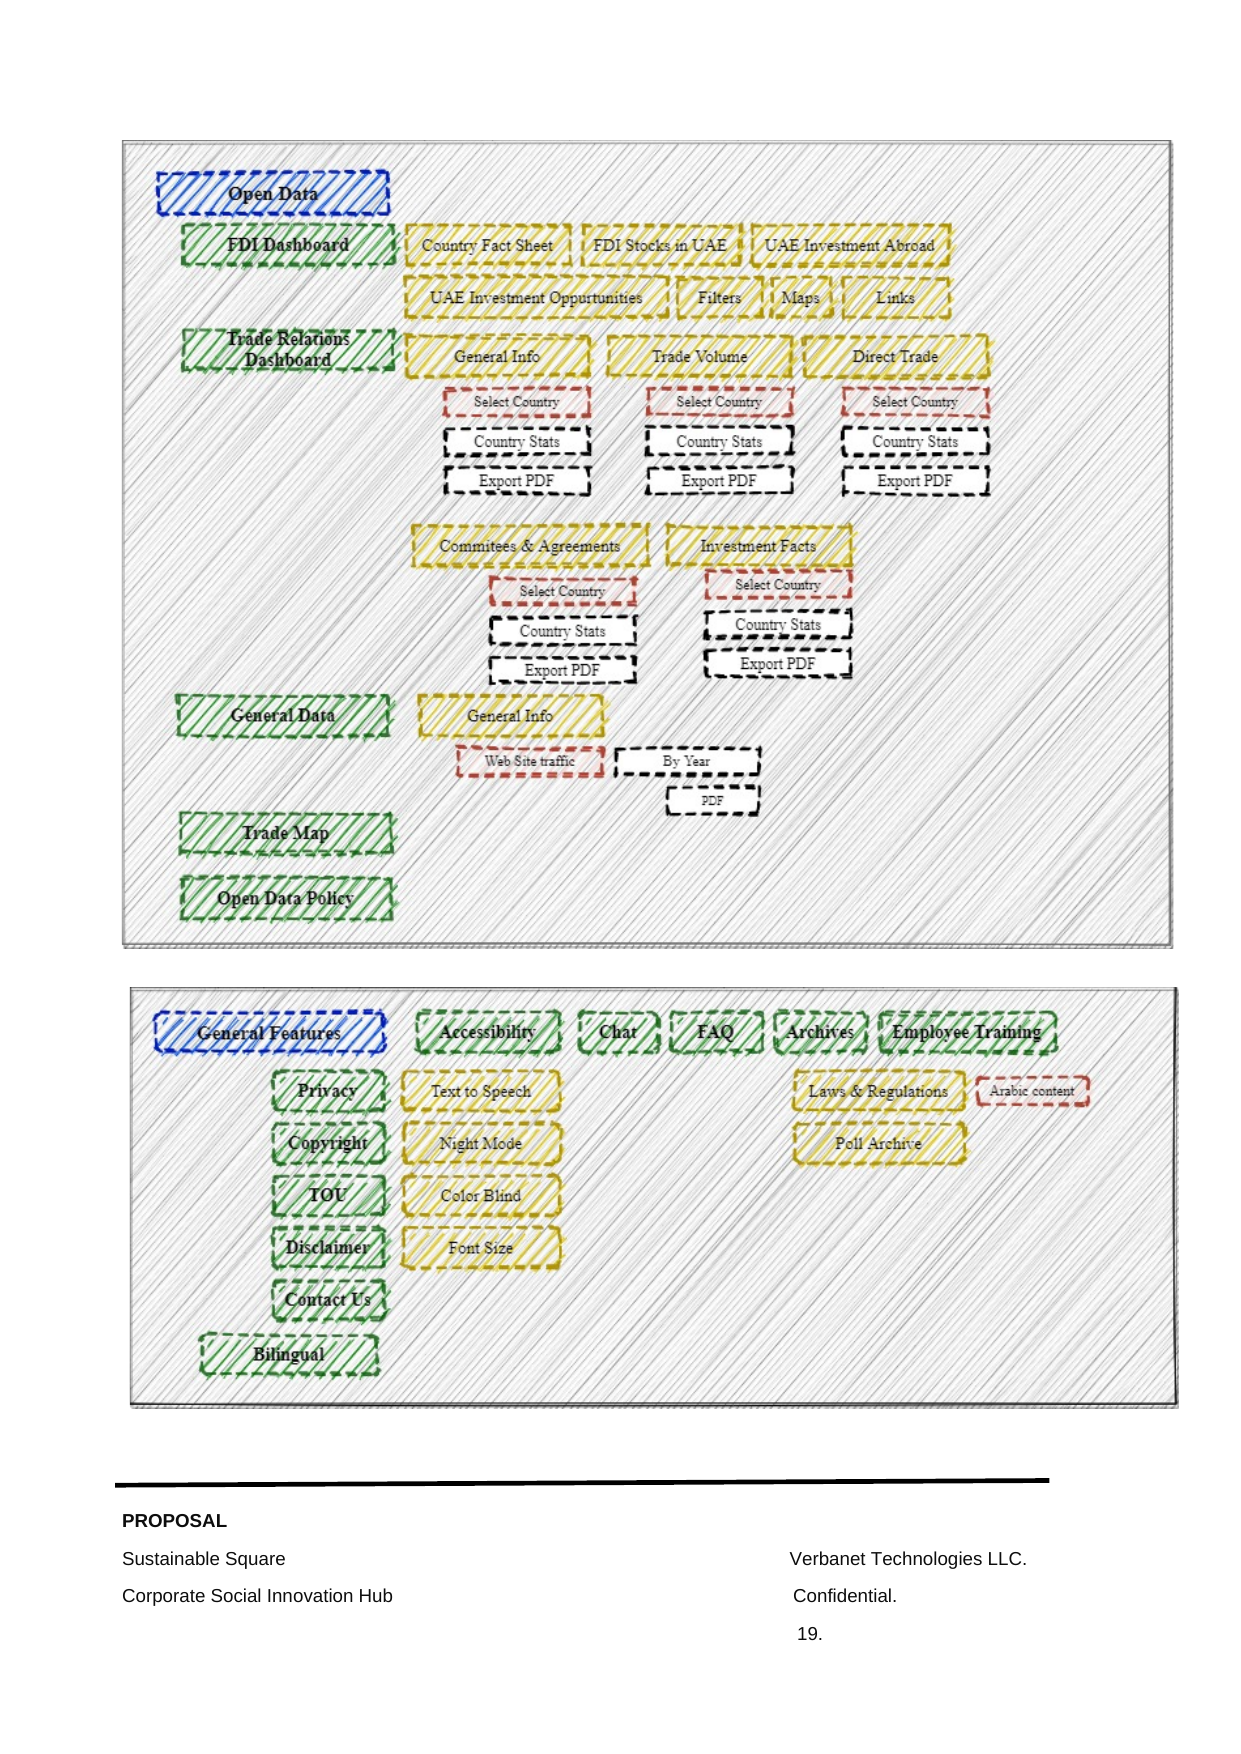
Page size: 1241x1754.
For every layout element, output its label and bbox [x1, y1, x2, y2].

picture [129, 987, 1179, 1409]
picture [121, 140, 1174, 949]
